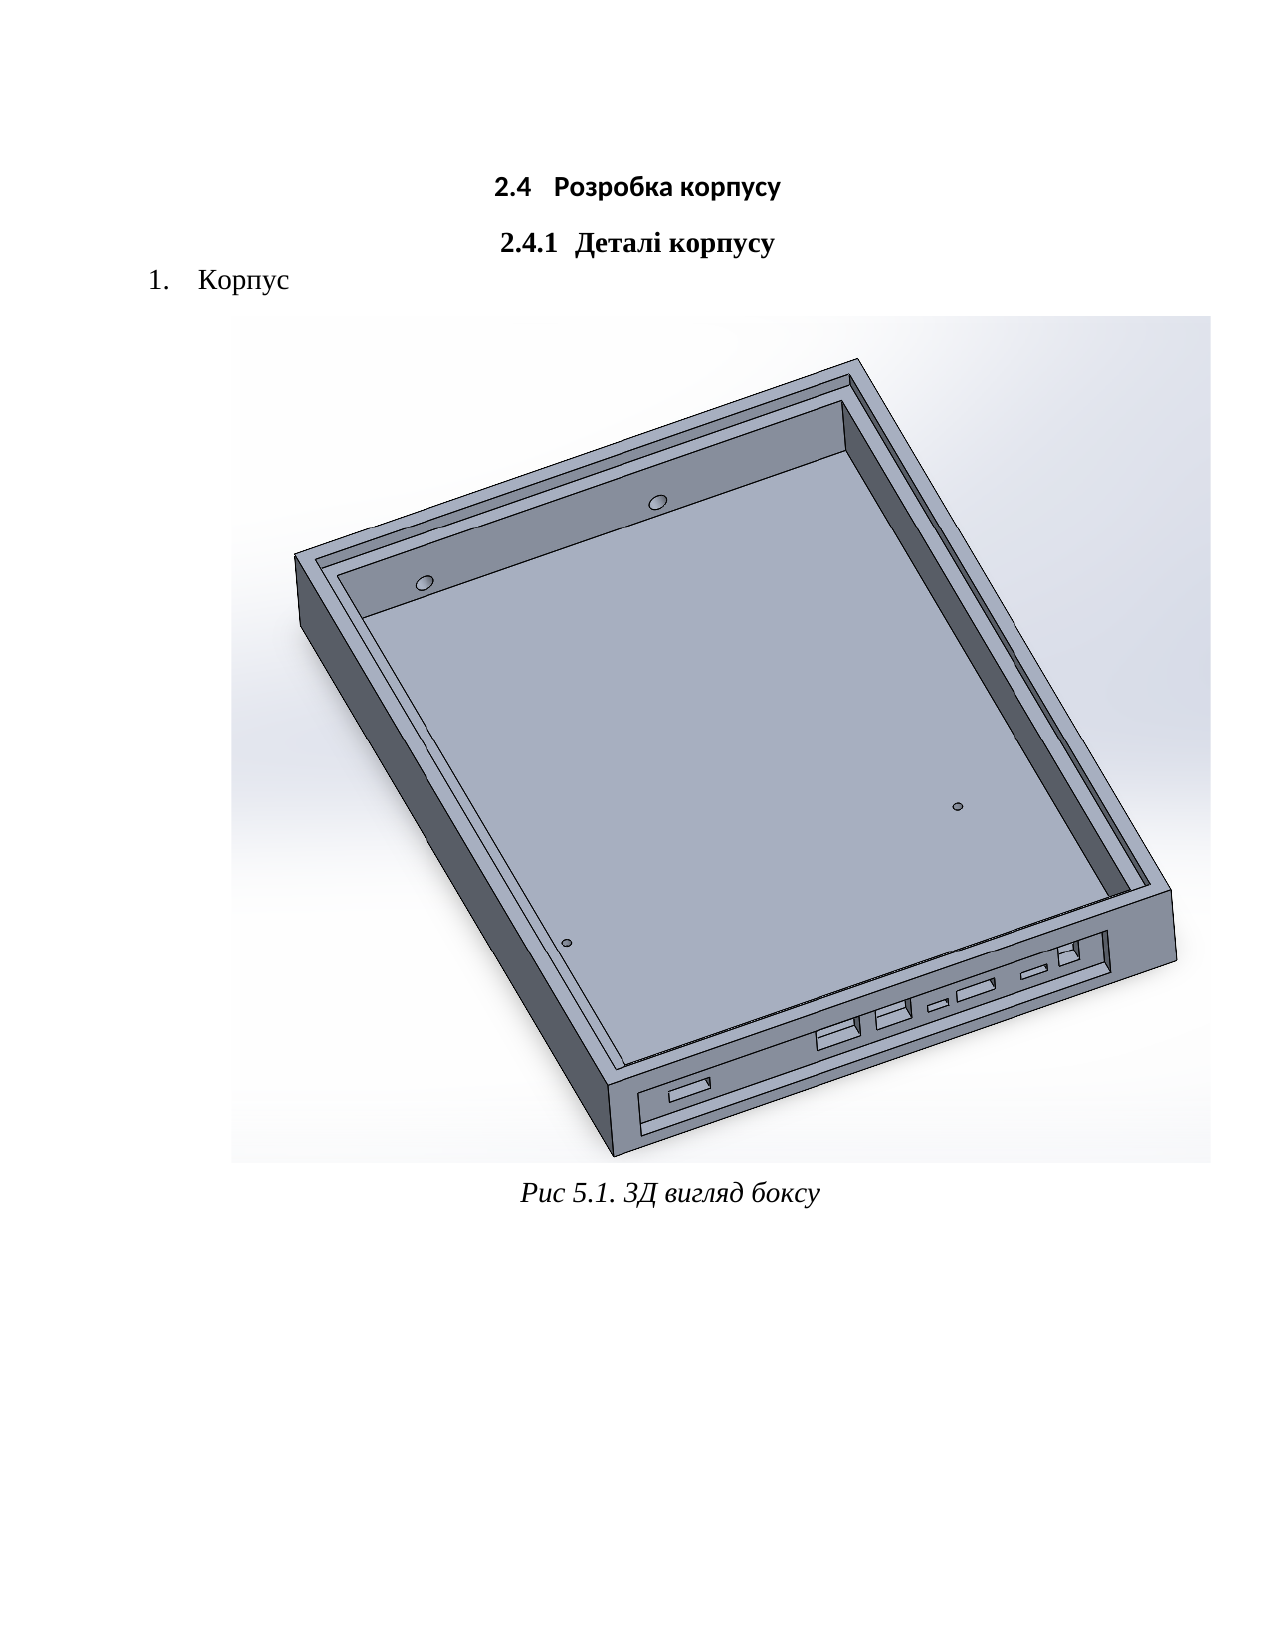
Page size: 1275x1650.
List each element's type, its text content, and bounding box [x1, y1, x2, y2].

picture [231, 316, 1211, 1163]
text Рис 5.1. 3Д вигляд боксу [148, 1175, 1127, 1208]
subtitle Деталі корпусу [148, 225, 1127, 258]
subtitle Розробка корпусу [148, 168, 1127, 204]
list Корпус [148, 262, 1127, 296]
